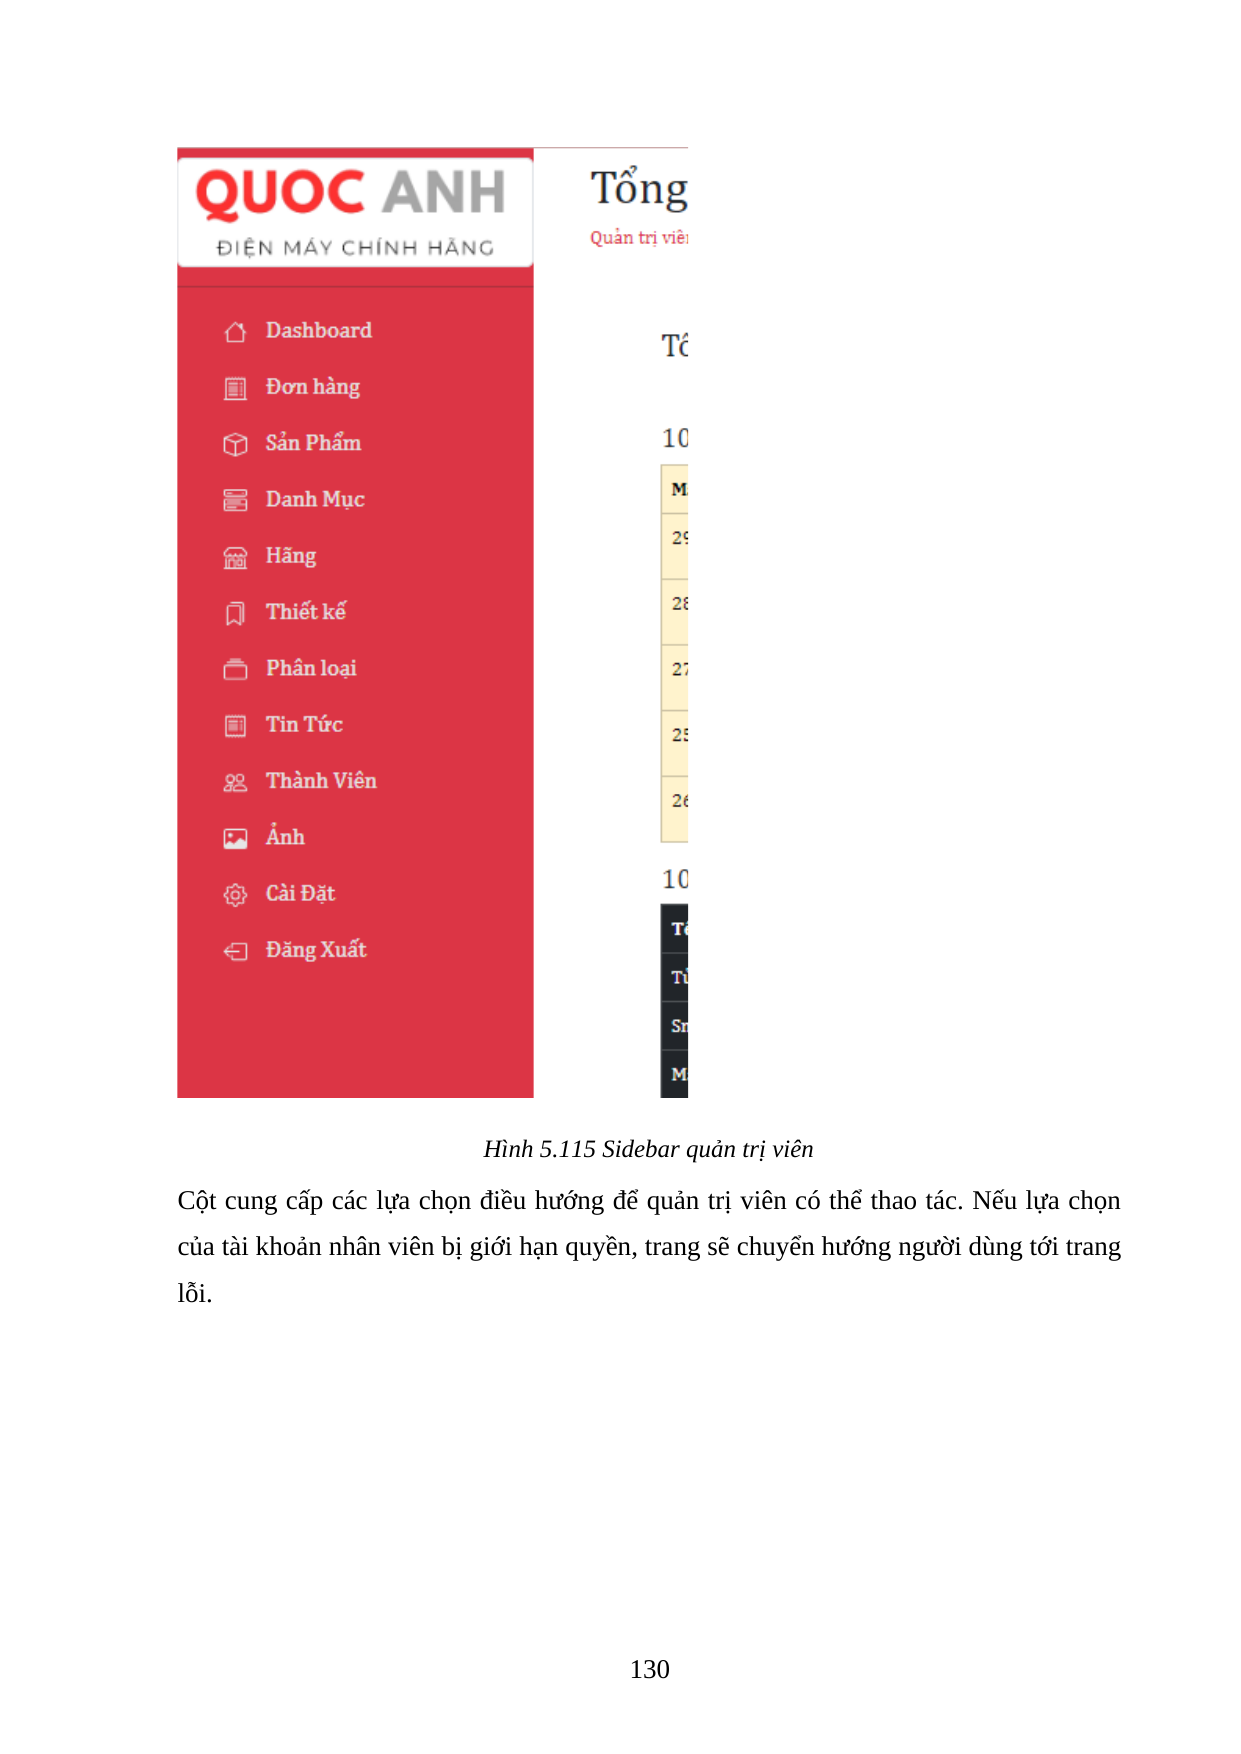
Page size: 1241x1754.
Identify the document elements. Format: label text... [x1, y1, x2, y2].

picture [177, 147, 689, 1098]
text Cột cung cấp các lựa chọn điều hướng để quản trị viên có thể thao tác. Nếu lựa chọn của tài khoản nhân viên bị giới hạn quyền, trang sẽ chuyển hướng người dùng tới trang lỗi. [177, 1184, 1122, 1308]
